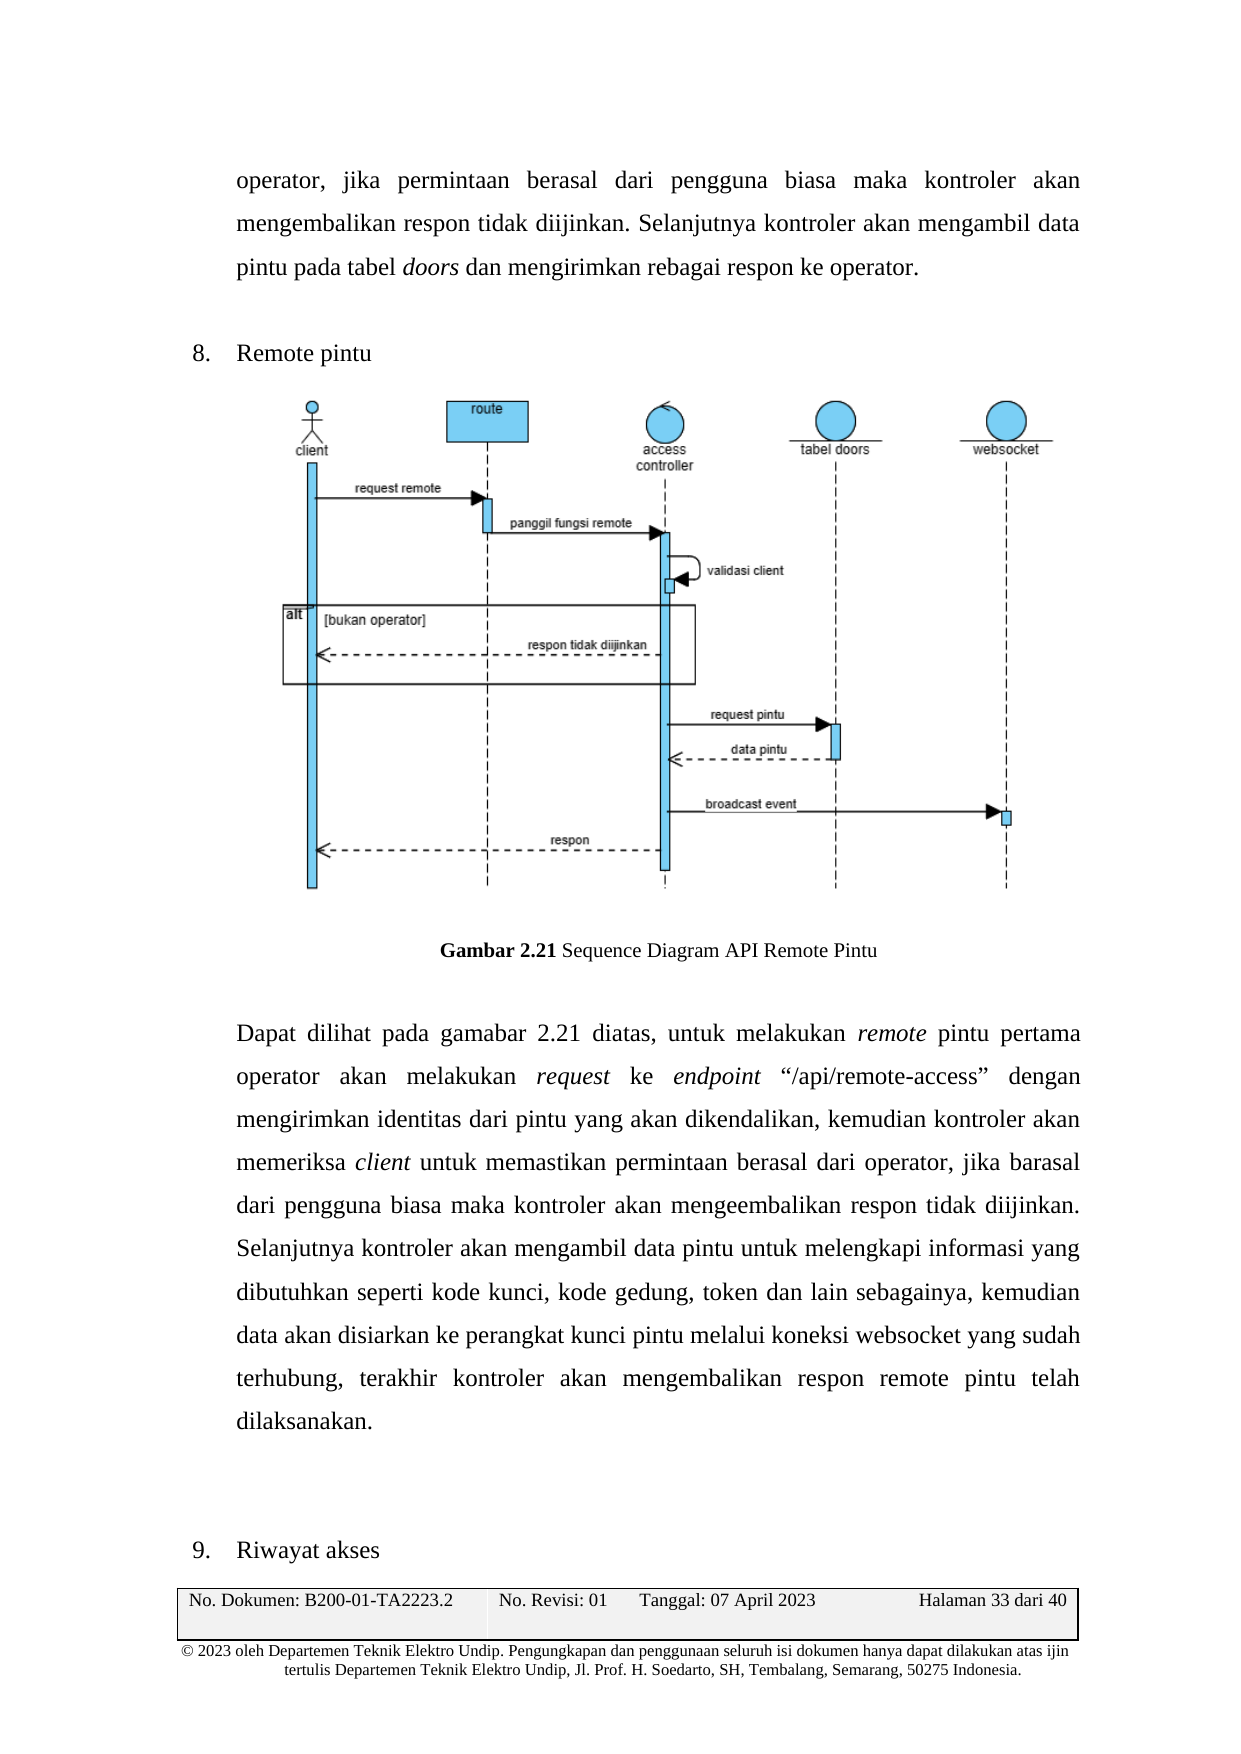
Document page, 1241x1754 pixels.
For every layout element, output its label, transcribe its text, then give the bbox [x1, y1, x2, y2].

list Remote pintu [192, 338, 1081, 367]
list Riwayat akses [192, 1535, 1081, 1564]
picture [252, 381, 1064, 912]
text Dapat dilihat pada gamabar 2.21 diatas, untuk melakukan remote pintu pertama operator akan melakukan request ke endpoint “/api/remote-access” dengan mengirimkan identitas dari pintu yang akan dikendalikan, kemudian kontroler akan memeriksa client untuk memastikan permintaan berasal dari operator, jika barasal dari pengguna biasa maka kontroler akan mengeembalikan respon tidak diijinkan. Selanjutnya kontroler akan mengambil data pintu untuk melengkapi informasi yang dibutuhkan seperti kode kunci, kode gedung, token dan lain sebagainya, kemudian data akan disiarkan ke perangkat kunci pintu melalui koneksi websocket yang sudah terhubung, terakhir kontroler akan mengembalikan respon remote pintu telah dilaksanakan. [236, 1018, 1081, 1435]
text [236, 165, 1081, 280]
